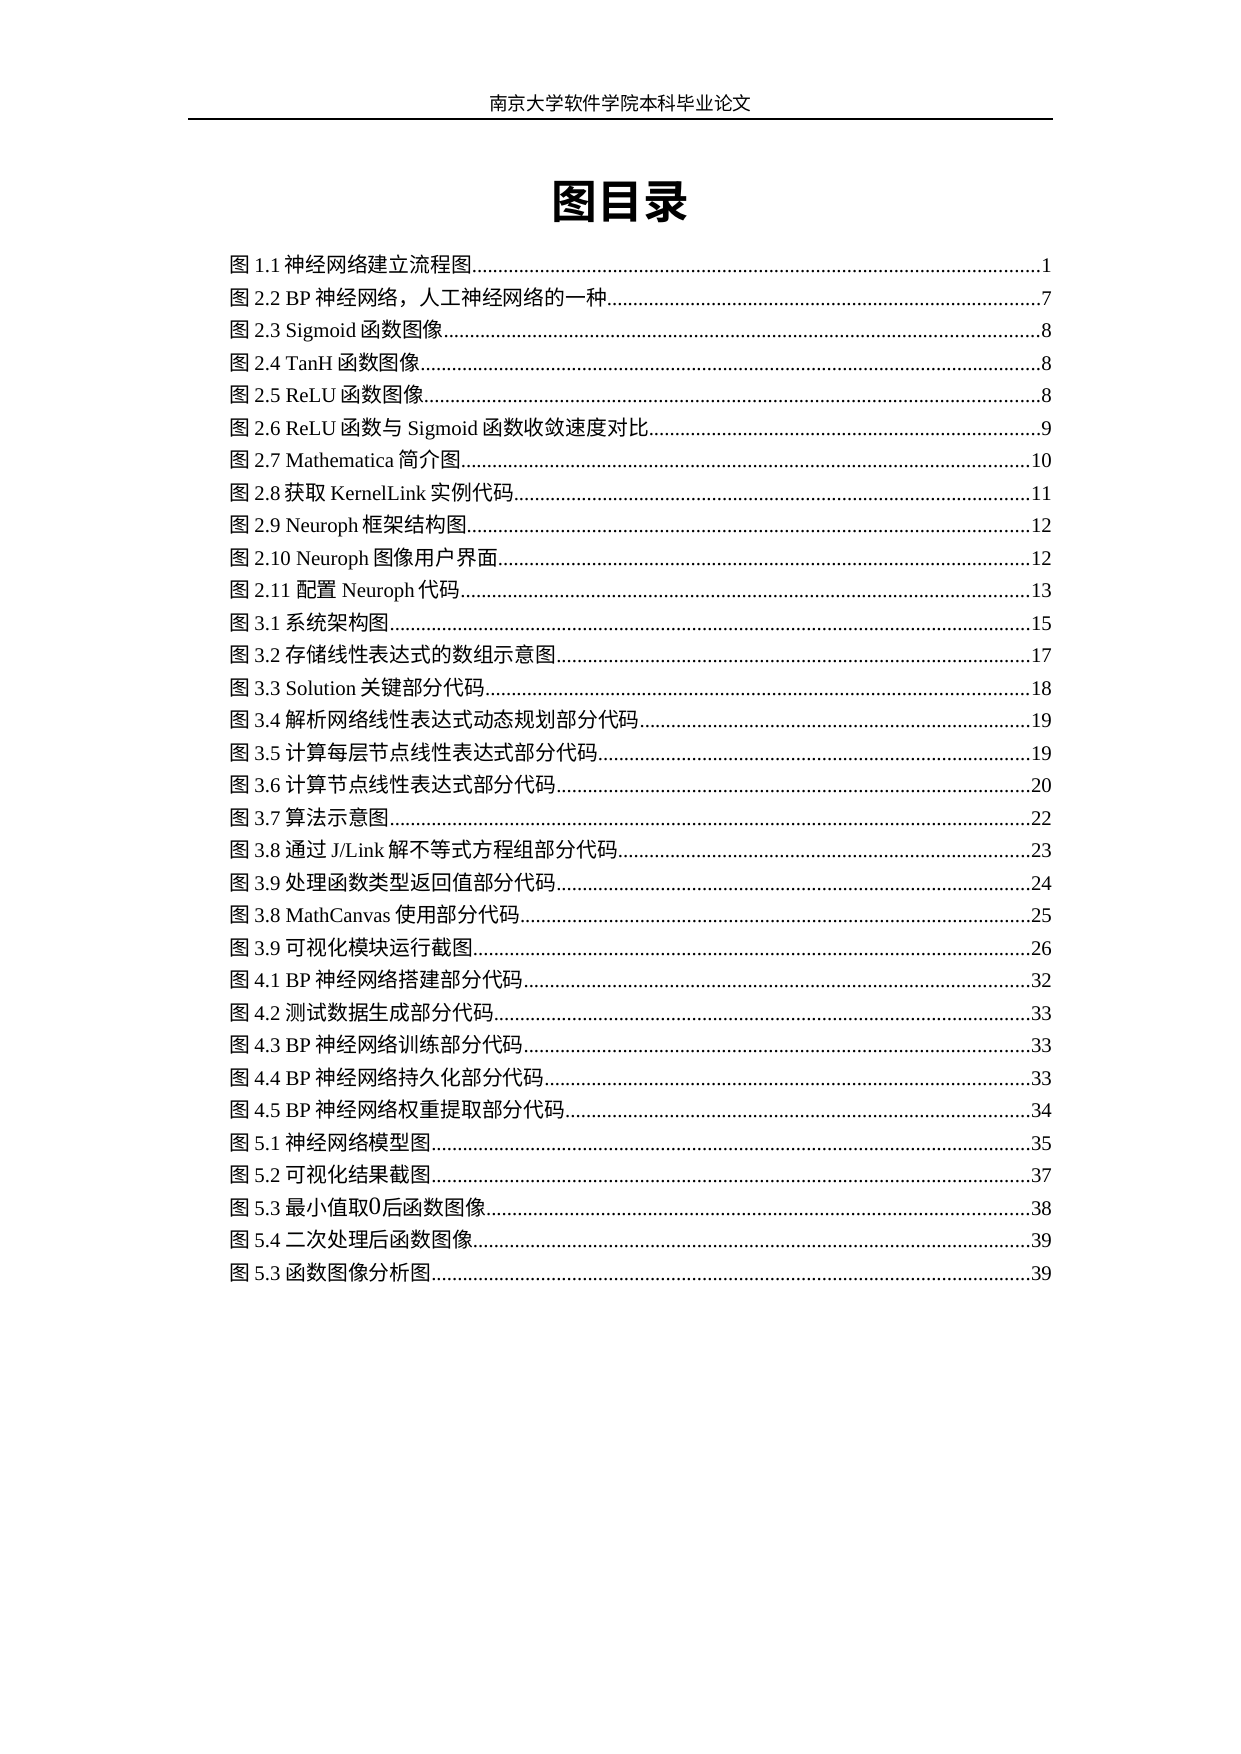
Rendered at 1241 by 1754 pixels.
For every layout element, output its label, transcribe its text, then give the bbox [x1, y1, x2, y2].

text 图3.8 MathCanvas使用部分代码 25 [229, 897, 1053, 930]
text 图3.9 处理函数类型返回值部分代码 24 [229, 865, 1053, 897]
text 图3.7 算法示意图 22 [229, 800, 1053, 832]
text 图2.8获取KernelLink实例代码 11 [229, 475, 1053, 507]
text 图3.1 系统架构图 15 [229, 605, 1053, 637]
text 图2.11 配置Neuroph代码 13 [229, 572, 1053, 605]
text 图4.5 BP神经网络权重提取部分代码 34 [229, 1092, 1053, 1125]
text 图2.2 BP神经网络，人工神经网络的一种 7 [229, 280, 1053, 312]
text 图3.6 计算节点线性表达式部分代码 20 [229, 767, 1053, 800]
text 图2.6 ReLU函数与Sigmoid函数收敛速度对比 9 [229, 410, 1053, 442]
text 图3.9 可视化模块运行截图 26 [229, 930, 1053, 962]
text 图1.1神经网络建立流程图 1 [229, 247, 1053, 280]
text 图2.3 Sigmoid函数图像 8 [229, 312, 1053, 345]
text 图2.9 Neuroph框架结构图 12 [229, 507, 1053, 540]
text 图5.2 可视化结果截图 37 [229, 1157, 1053, 1190]
text 图2.5 ReLU函数图像 8 [229, 377, 1053, 410]
subtitle 图目录 [187, 150, 1053, 247]
text 图4.4 BP神经网络持久化部分代码 33 [229, 1060, 1053, 1092]
text 图3.8 通过J/Link解不等式方程组部分代码 23 [229, 832, 1053, 865]
text 图5.1 神经网络模型图 35 [229, 1125, 1053, 1157]
text 图5.3 函数图像分析图 39 [229, 1255, 1053, 1287]
text 图2.7 Mathematica简介图 10 [229, 442, 1053, 475]
text 图5.3 最小值取后函数图像 38 [229, 1190, 1053, 1222]
text 图3.5 计算每层节点线性表达式部分代码 19 [229, 735, 1053, 767]
text 图5.4 二次处理后函数图像 39 [229, 1222, 1053, 1255]
text 图2.4 TanH函数图像 8 [229, 345, 1053, 377]
text 图2.10 Neuroph图像用户界面 12 [229, 540, 1053, 572]
text 图3.4 解析网络线性表达式动态规划部分代码 19 [229, 702, 1053, 735]
text 图3.3 Solution关键部分代码 18 [229, 670, 1053, 702]
text 图4.1 BP神经网络搭建部分代码 32 [229, 962, 1053, 995]
text 图4.2 测试数据生成部分代码 33 [229, 995, 1053, 1027]
text 图3.2 存储线性表达式的数组示意图 17 [229, 637, 1053, 670]
text 图4.3 BP神经网络训练部分代码 33 [229, 1027, 1053, 1060]
